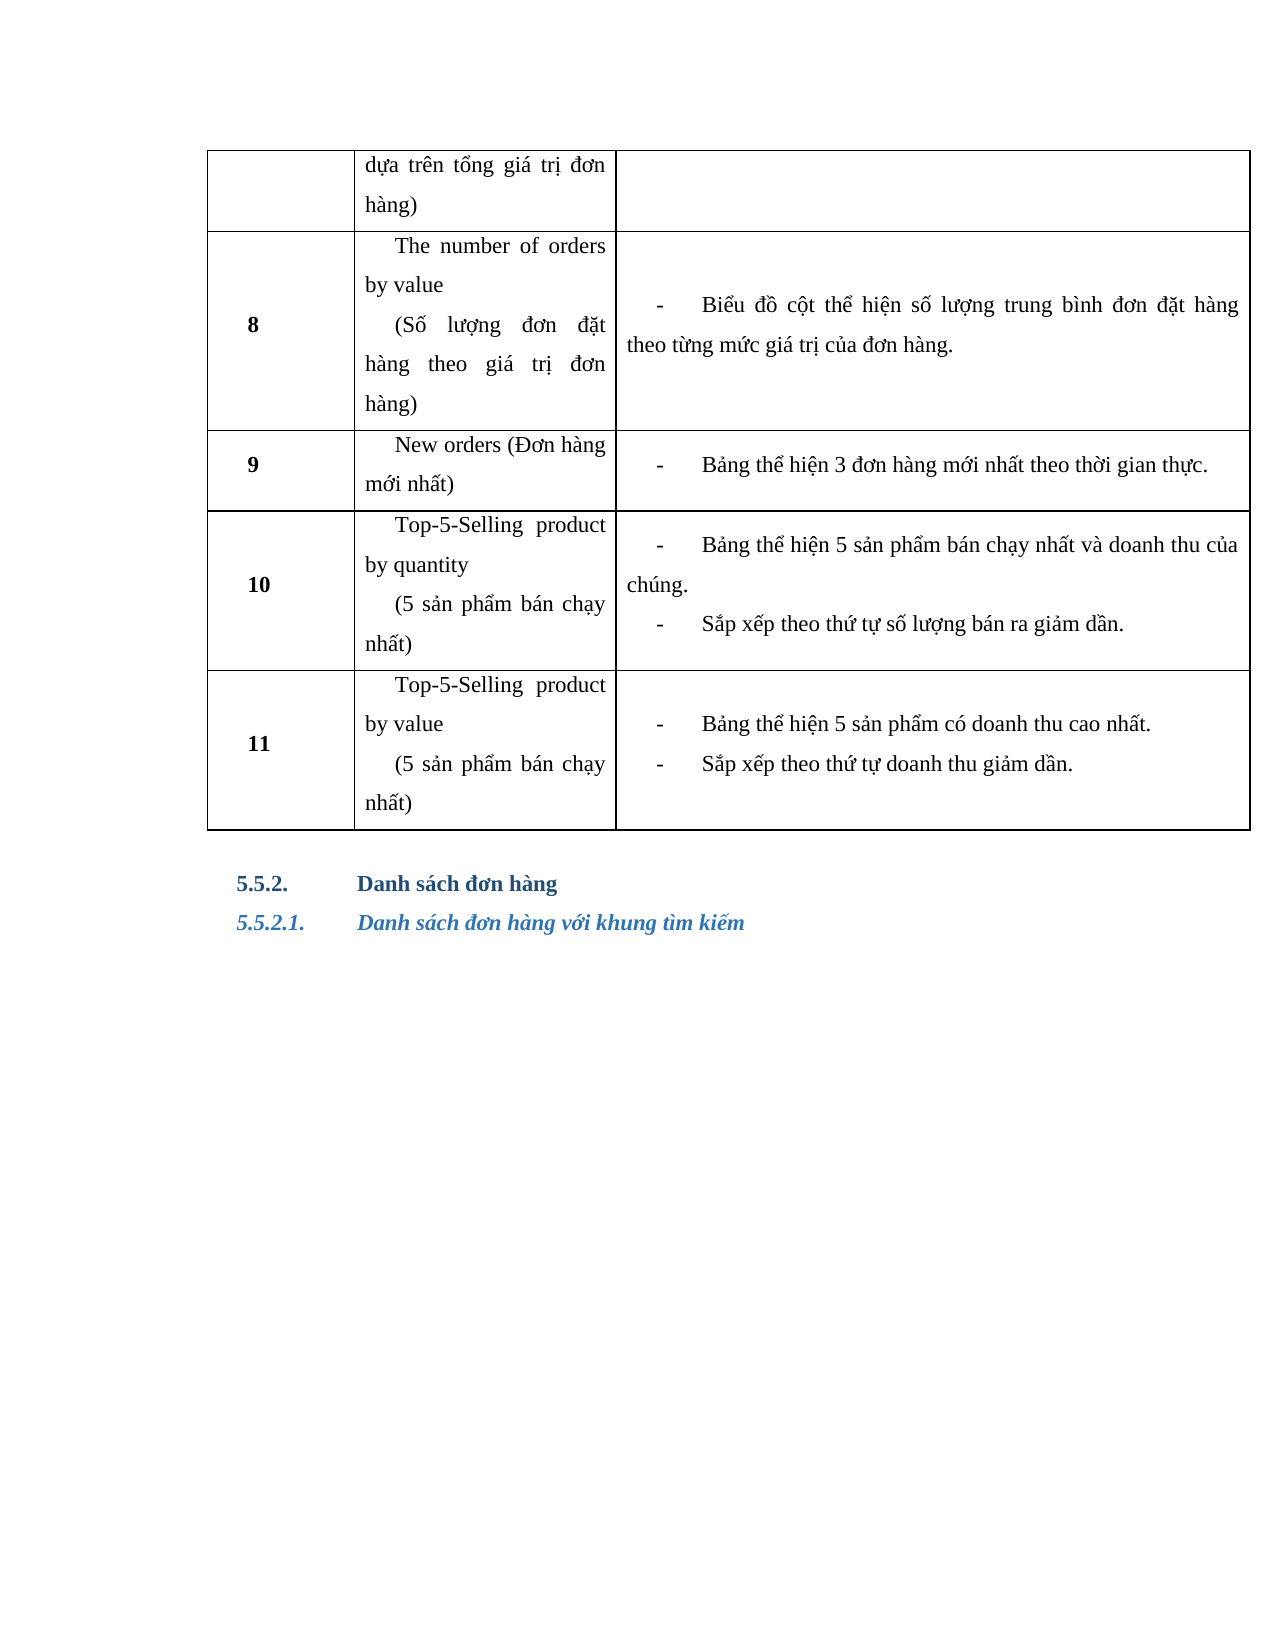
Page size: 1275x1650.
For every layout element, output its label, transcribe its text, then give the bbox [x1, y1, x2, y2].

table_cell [355, 151, 615, 231]
table_cell Top-5-Selling product by value (5 sản phẩm bán chạy nhất) [355, 671, 615, 829]
table_cell Bảng thể hiện 3 đơn hàng mới nhất theo thời gian thực. [617, 431, 1249, 510]
table_cell Biểu đồ cột thể hiện số lượng trung bình đơn đặt hàng theo từng mức giá trị của đơn hàng. [617, 232, 1249, 429]
table_cell Bảng thể hiện 5 sản phẩm có doanh thu cao nhất. Sắp xếp theo thứ tự doanh thu giảm dần. [617, 671, 1249, 829]
table_cell 10 [208, 512, 354, 669]
table_cell 11 [208, 671, 354, 829]
subtitle Danh sách đơn hàng với khung tìm kiếm [207, 909, 1125, 936]
table_cell 9 [208, 431, 354, 510]
table_cell Top-5-Selling product by quantity (5 sản phẩm bán chạy nhất) [355, 512, 615, 669]
subtitle Danh sách đơn hàng [207, 870, 1125, 896]
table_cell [617, 151, 1249, 231]
table_cell The number of orders by value (Số lượng đơn đặt hàng theo giá trị đơn hàng) [355, 232, 615, 429]
table_cell New orders (Đơn hàng mới nhất) [355, 431, 615, 510]
table_cell 8 [208, 232, 354, 429]
table_cell Bảng thể hiện 5 sản phẩm bán chạy nhất và doanh thu của chúng. Sắp xếp theo thứ tự số lượng bán ra giảm dần. [617, 512, 1249, 669]
table_cell 7 [208, 151, 354, 231]
